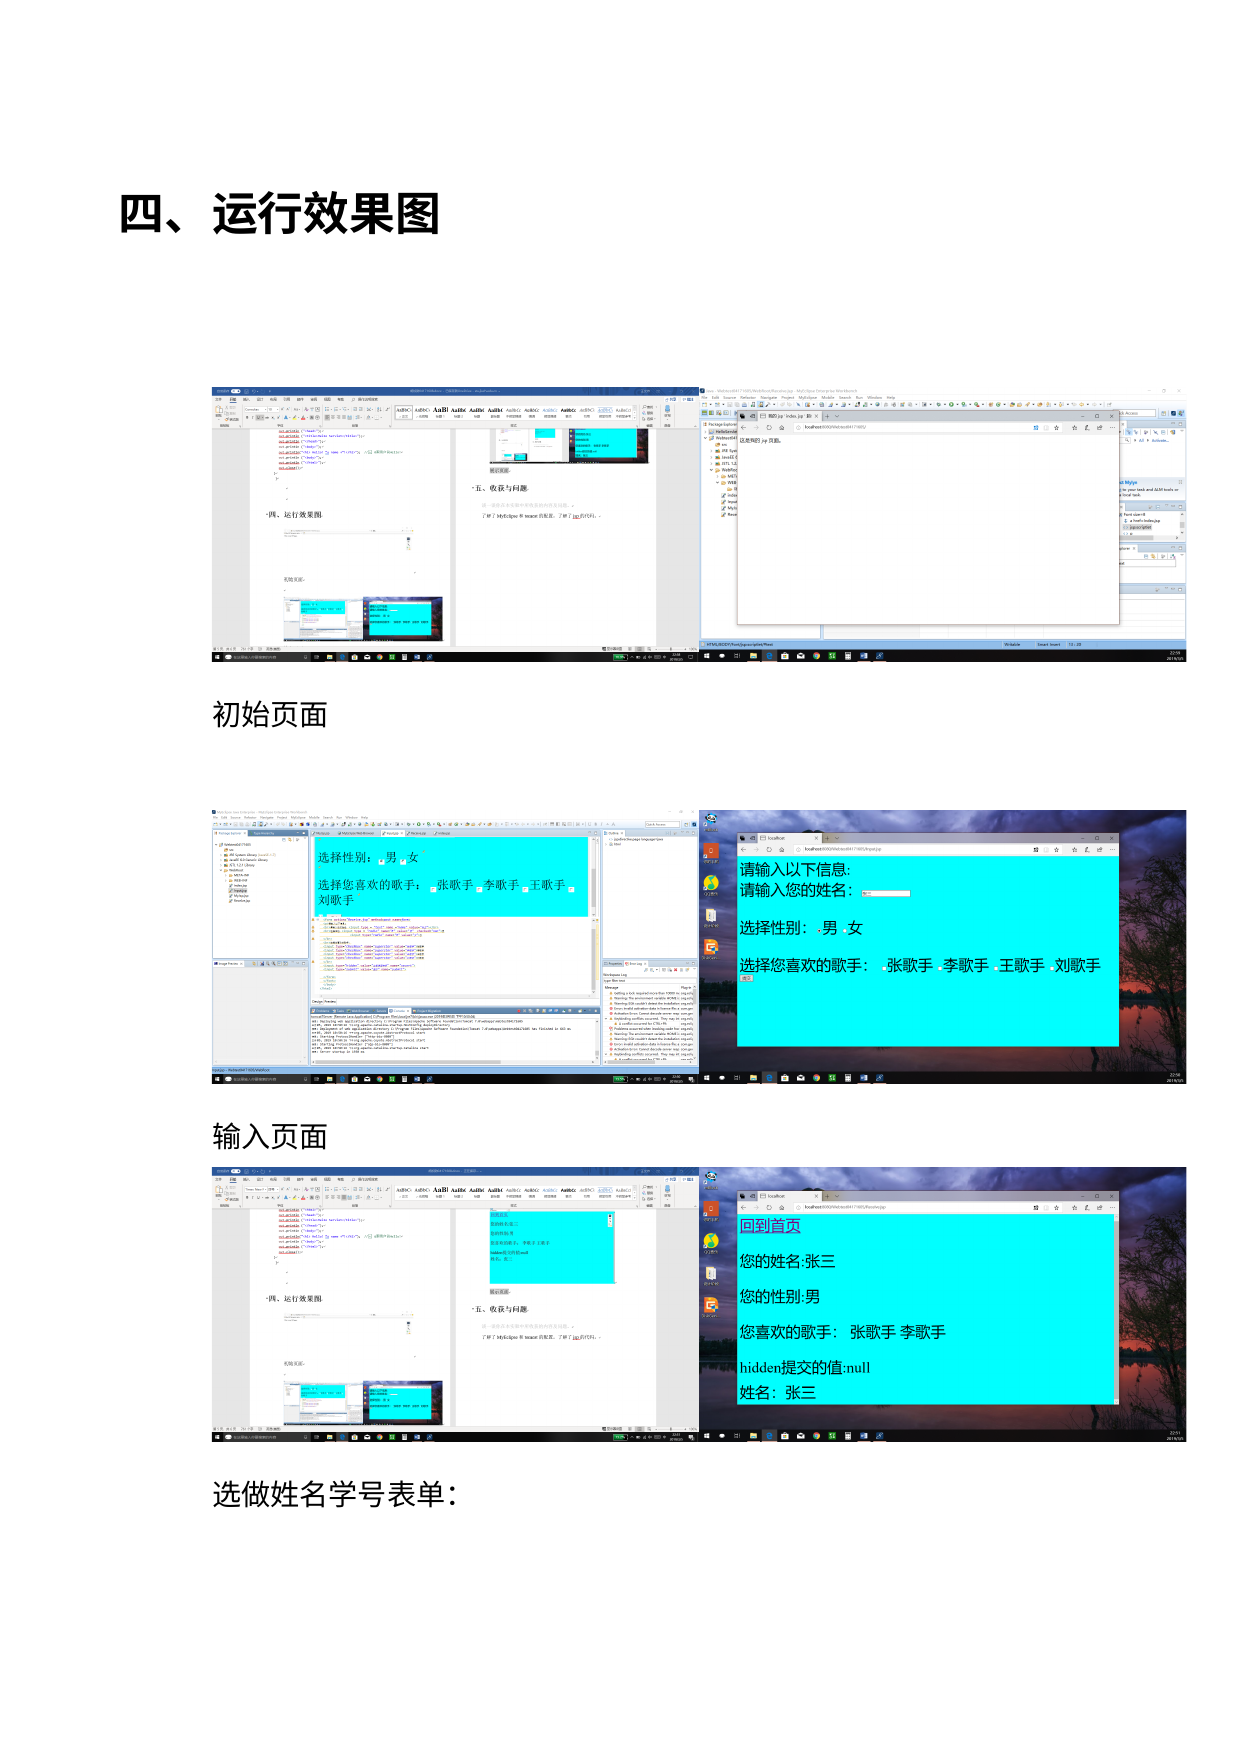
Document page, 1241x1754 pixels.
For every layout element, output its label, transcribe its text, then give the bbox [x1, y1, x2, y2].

picture [211, 387, 1187, 662]
subtitle 运行效果图 [118, 162, 1093, 259]
picture [211, 810, 1187, 1084]
picture [211, 1167, 1187, 1442]
list 选做姓名学号表单： [212, 1460, 1093, 1525]
list 初始页面 [212, 680, 1093, 745]
list 输入页面 [212, 1102, 1093, 1167]
